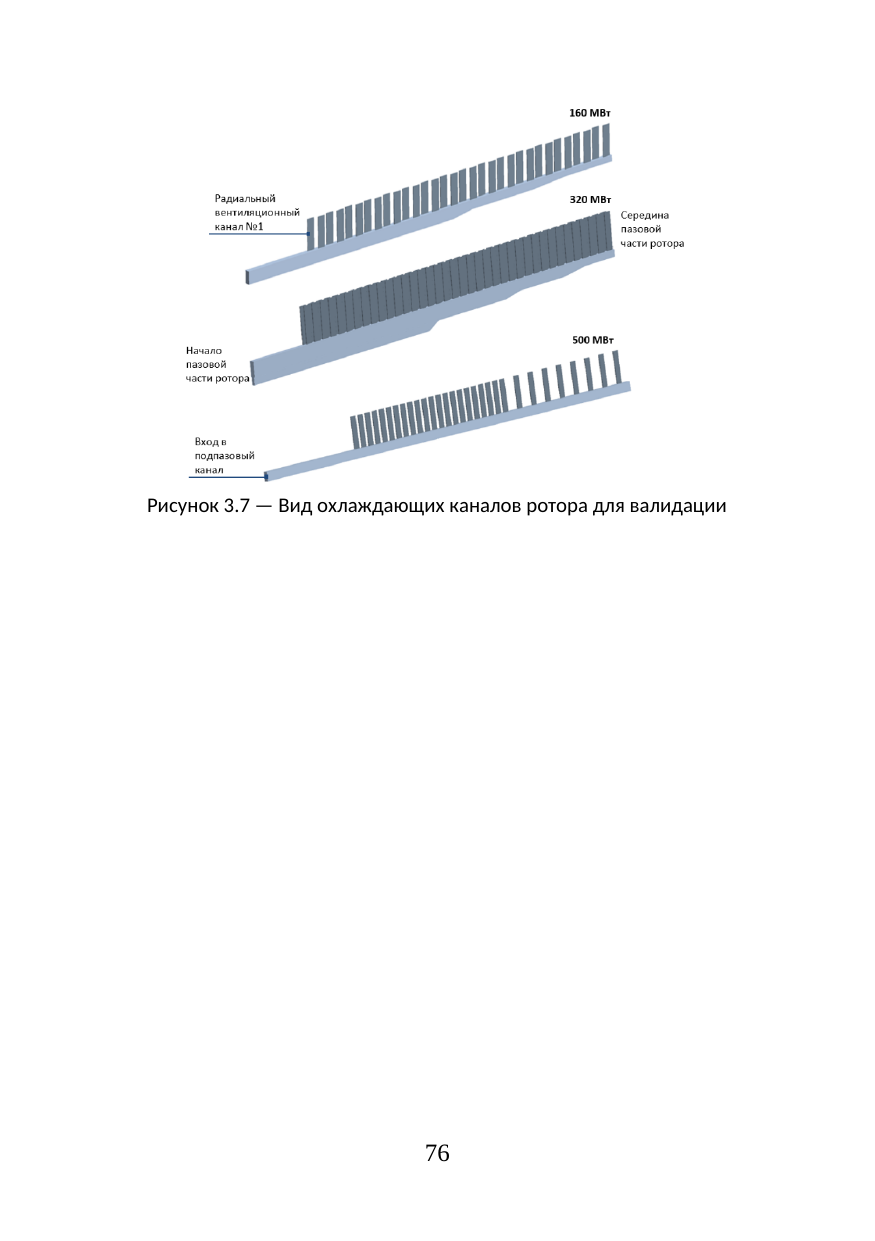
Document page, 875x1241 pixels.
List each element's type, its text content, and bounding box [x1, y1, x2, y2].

picture [180, 88, 694, 492]
text Рисунок 3.7 — Вид охлаждающих каналов ротора для валидации [88, 492, 786, 517]
